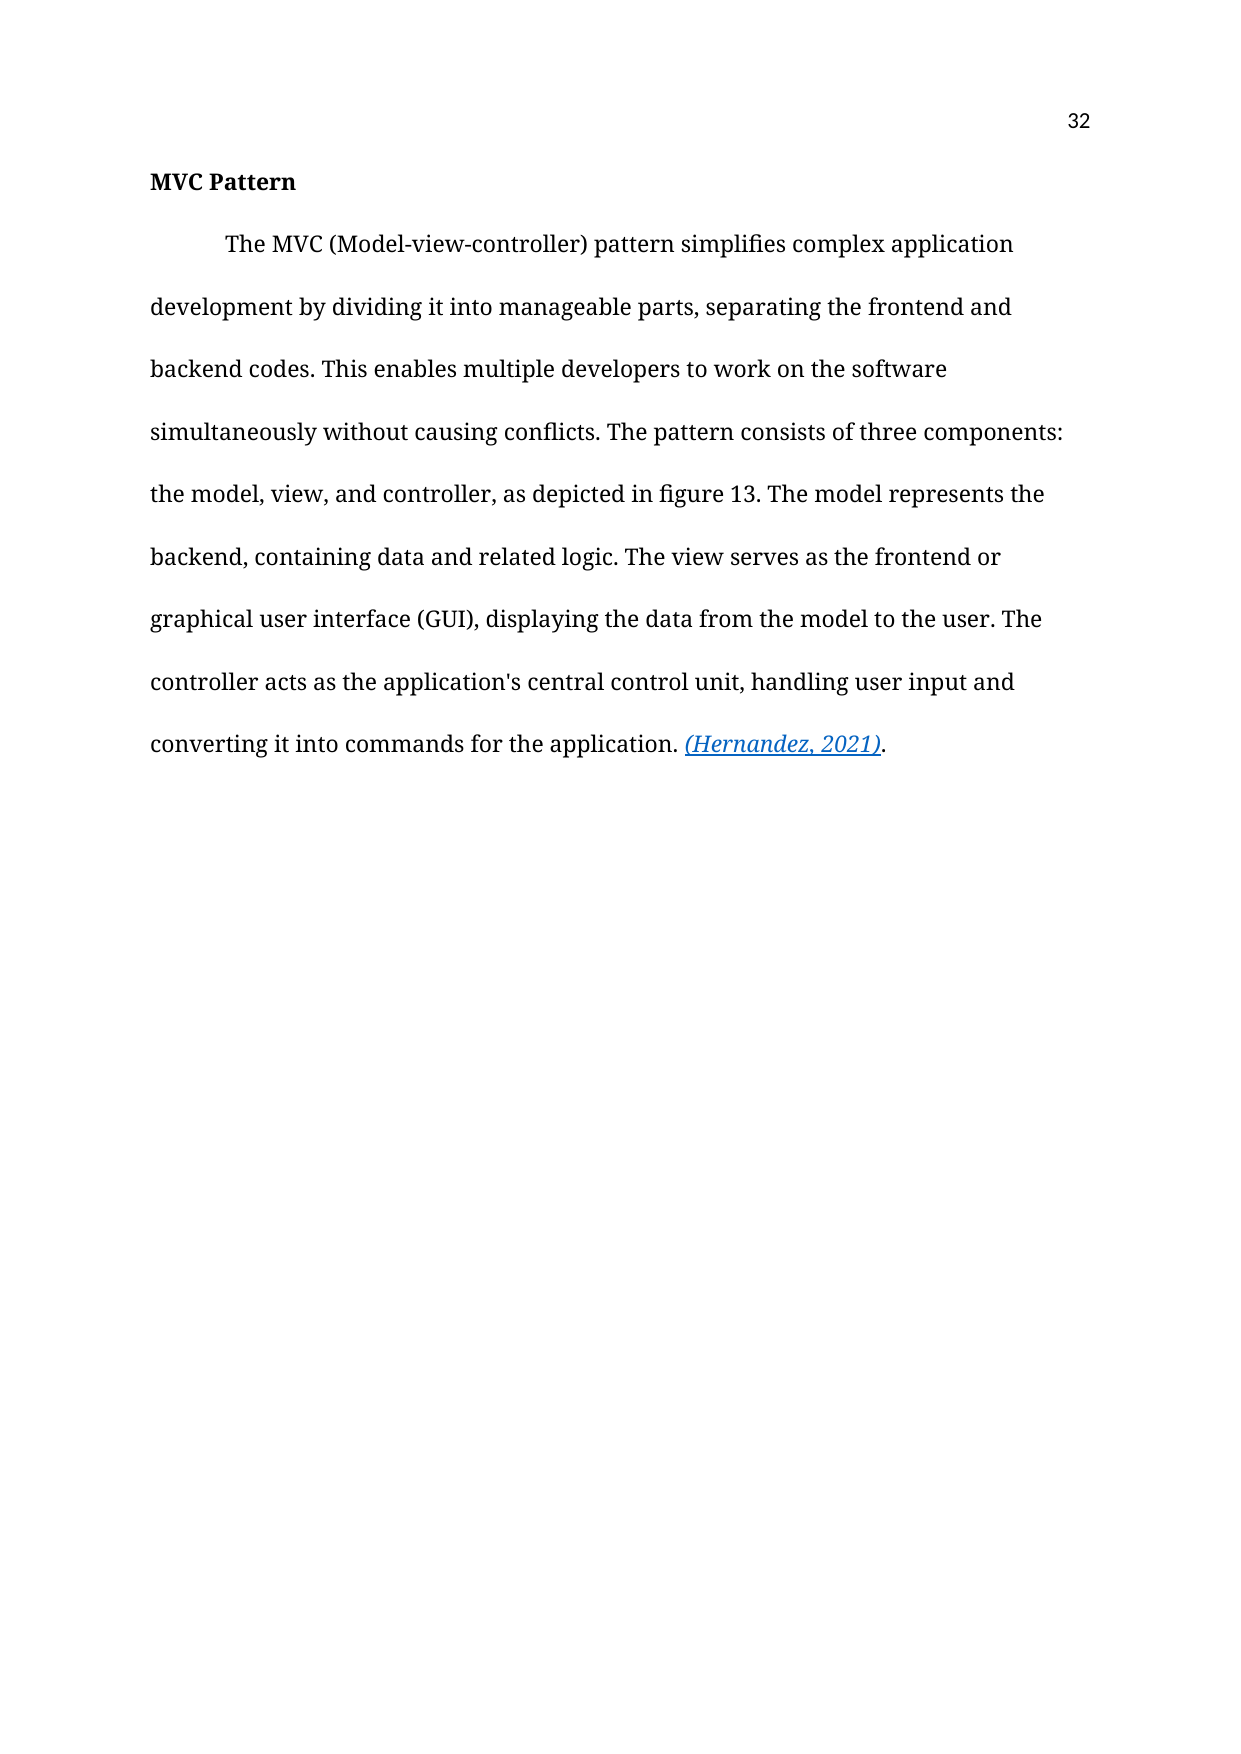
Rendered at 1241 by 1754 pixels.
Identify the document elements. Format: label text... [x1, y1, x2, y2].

text The MVC (Model-view-controller) pattern simplifies complex application development by dividing it into manageable parts, separating the frontend and backend codes. This enables multiple developers to work on the software simultaneously without causing conflicts. The pattern consists of three components: the model, view, and controller, as depicted in figure 13. The model represents the backend, containing data and related logic. The view serves as the frontend or graphical user interface (GUI), displaying the data from the model to the user. The controller acts as the application's central control unit, handling user input and converting it into commands for the application. (Hernandez, 2021). [150, 228, 1090, 759]
subtitle MVC Pattern [150, 166, 1090, 197]
